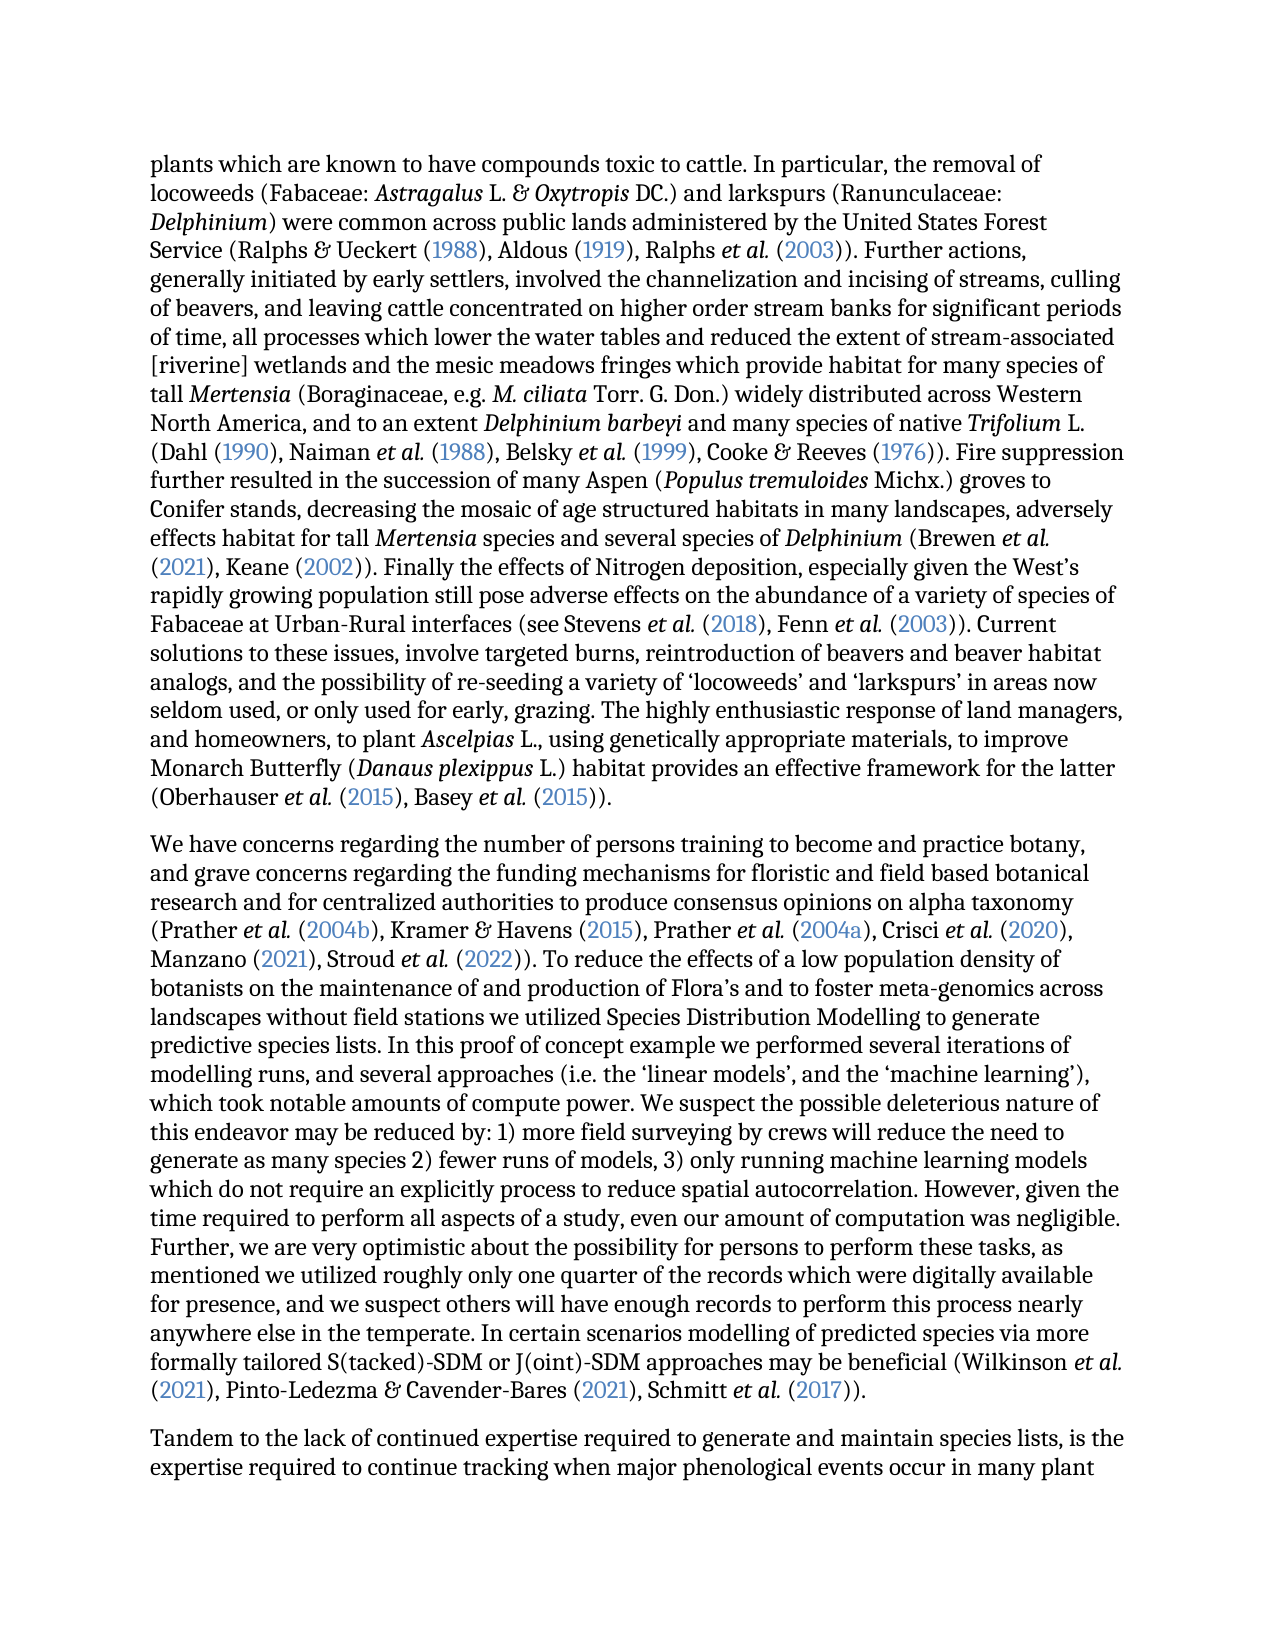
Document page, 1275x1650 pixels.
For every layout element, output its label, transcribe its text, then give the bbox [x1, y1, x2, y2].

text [150, 1424, 1125, 1481]
text We have concerns regarding the number of persons training to become and practice botany, and grave concerns regarding the funding mechanisms for floristic and field based botanical research and for centralized authorities to produce consensus opinions on alpha taxonomy (Prather et al. (2004b), Kramer & Havens (2015), Prather et al. (2004a), Crisci et al. (2020), Manzano (2021), Stroud et al. (2022)). To reduce the effects of a low population density of botanists on the maintenance of and production of Flora’s and to foster meta-genomics across landscapes without field stations we utilized Species Distribution Modelling to generate predictive species lists. In this proof of concept example we performed several iterations of modelling runs, and several approaches (i.e. the ‘linear models’, and the ‘machine learning’), which took notable amounts of compute power. We suspect the possible deleterious nature of this endeavor may be reduced by: 1) more field surveying by crews will reduce the need to generate as many species 2) fewer runs of models, 3) only running machine learning models which do not require an explicitly process to reduce spatial autocorrelation. However, given the time required to perform all aspects of a study, even our amount of computation was negligible. Further, we are very optimistic about the possibility for persons to perform these tasks, as mentioned we utilized roughly only one quarter of the records which were digitally available for presence, and we suspect others will have enough records to perform this process nearly anywhere else in the temperate. In certain scenarios modelling of predicted species via more formally tailored S(tacked)-SDM or J(oint)-SDM approaches may be beneficial (Wilkinson et al. (2021), Pinto-Ledezma & Cavender-Bares (2021), Schmitt et al. (2017)). [150, 830, 1125, 1405]
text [150, 150, 1125, 811]
